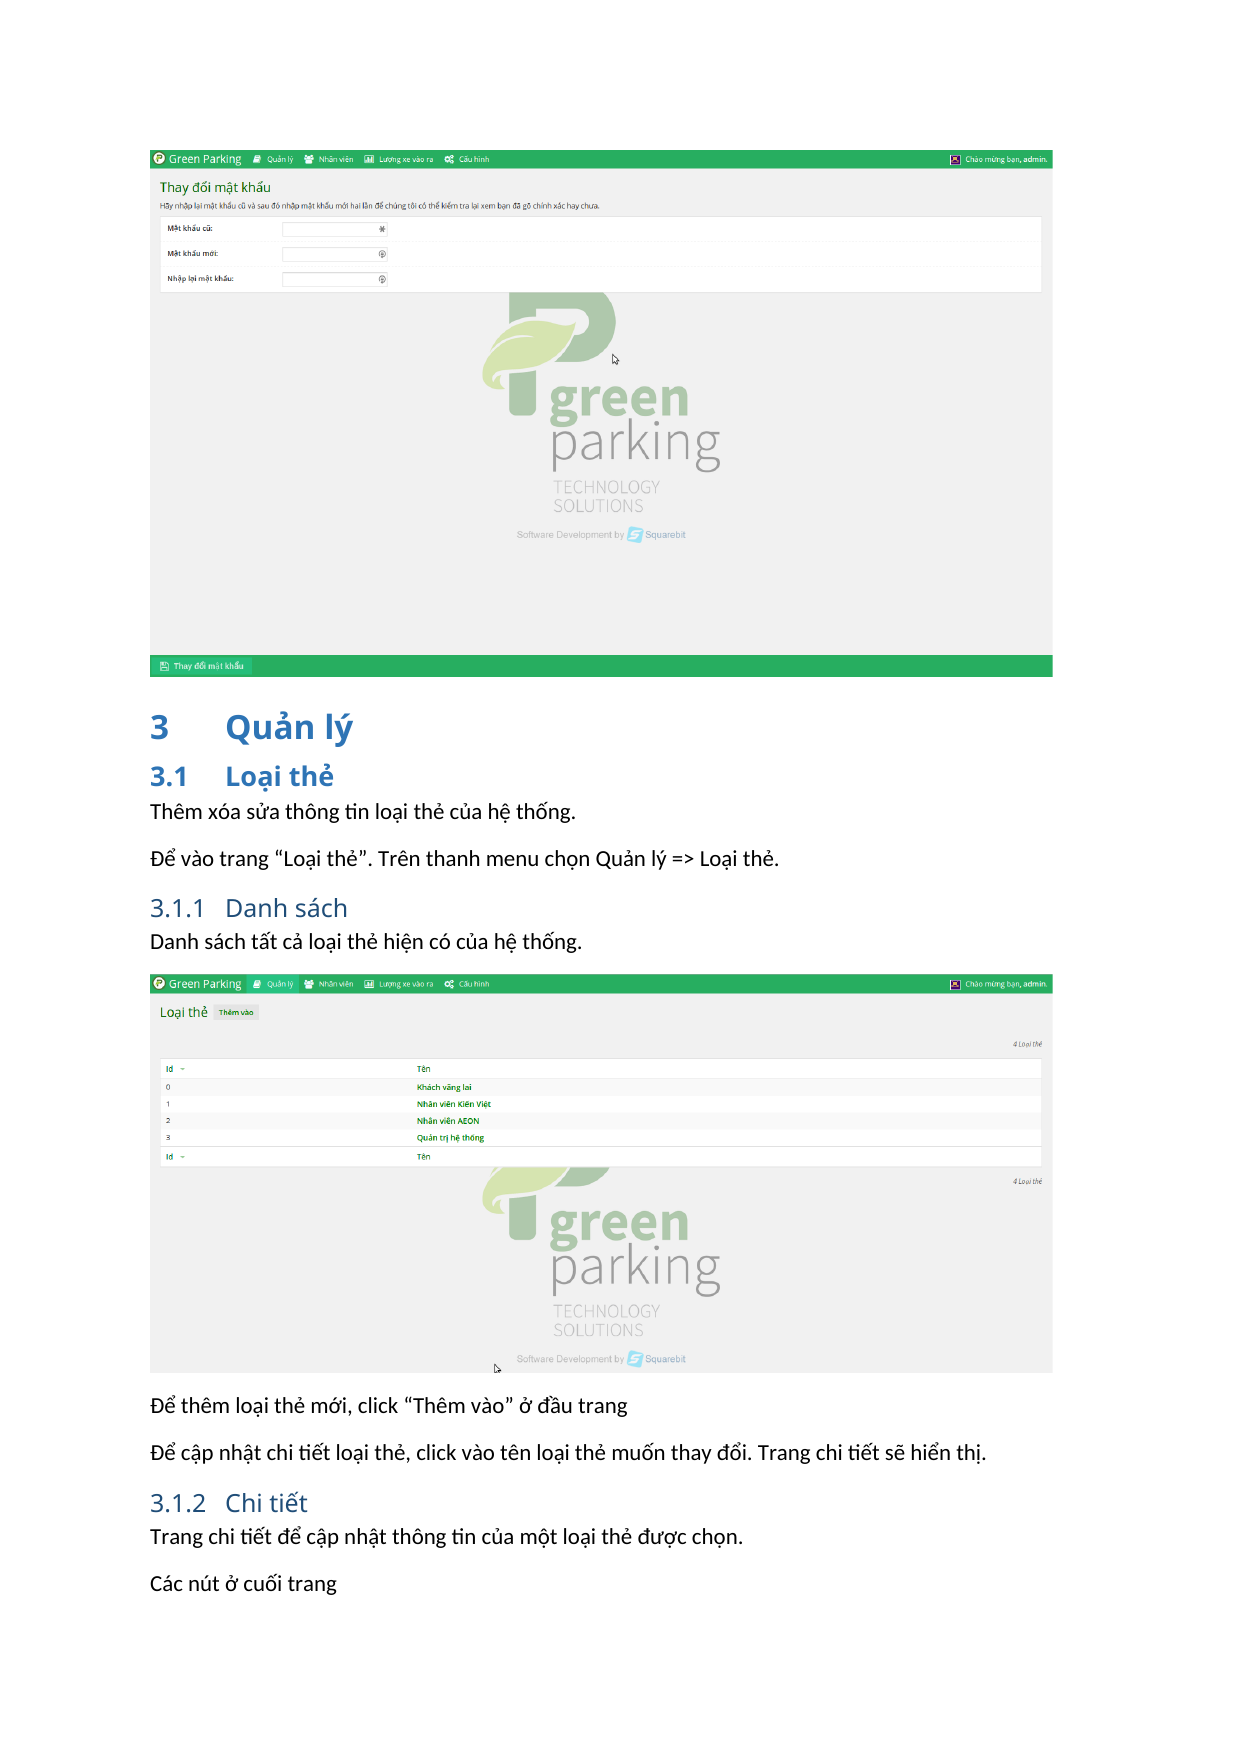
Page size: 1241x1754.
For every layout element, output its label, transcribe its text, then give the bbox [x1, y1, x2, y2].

subtitle Chi tiết [150, 1485, 1090, 1519]
text Để cập nhật chi tiết loại thẻ, click vào tên loại thẻ muốn thay đổi. Trang chi tiết sẽ hiển thị. [150, 1438, 1090, 1466]
subtitle Loại thẻ [150, 757, 1090, 794]
subtitle Danh sách [150, 891, 1090, 925]
text Danh sách tất cả loại thẻ hiện có của hệ thống. [150, 927, 1090, 955]
text Để thêm loại thẻ mới, click “Thêm vào” ở đầu trang [150, 1392, 1090, 1419]
text Thêm xóa sửa thông tin loại thẻ của hệ thống. [150, 797, 1090, 825]
picture [150, 974, 1053, 1373]
subtitle Quản lý [150, 704, 1090, 749]
text Trang chi tiết để cập nhật thông tin của một loại thẻ được chọn. [150, 1522, 1090, 1550]
text Để vào trang “Loại thẻ”. Trên thanh menu chọn Quản lý => Loại thẻ. [150, 844, 1090, 872]
text Các nút ở cuối trang [150, 1569, 1090, 1597]
picture [150, 150, 1053, 677]
